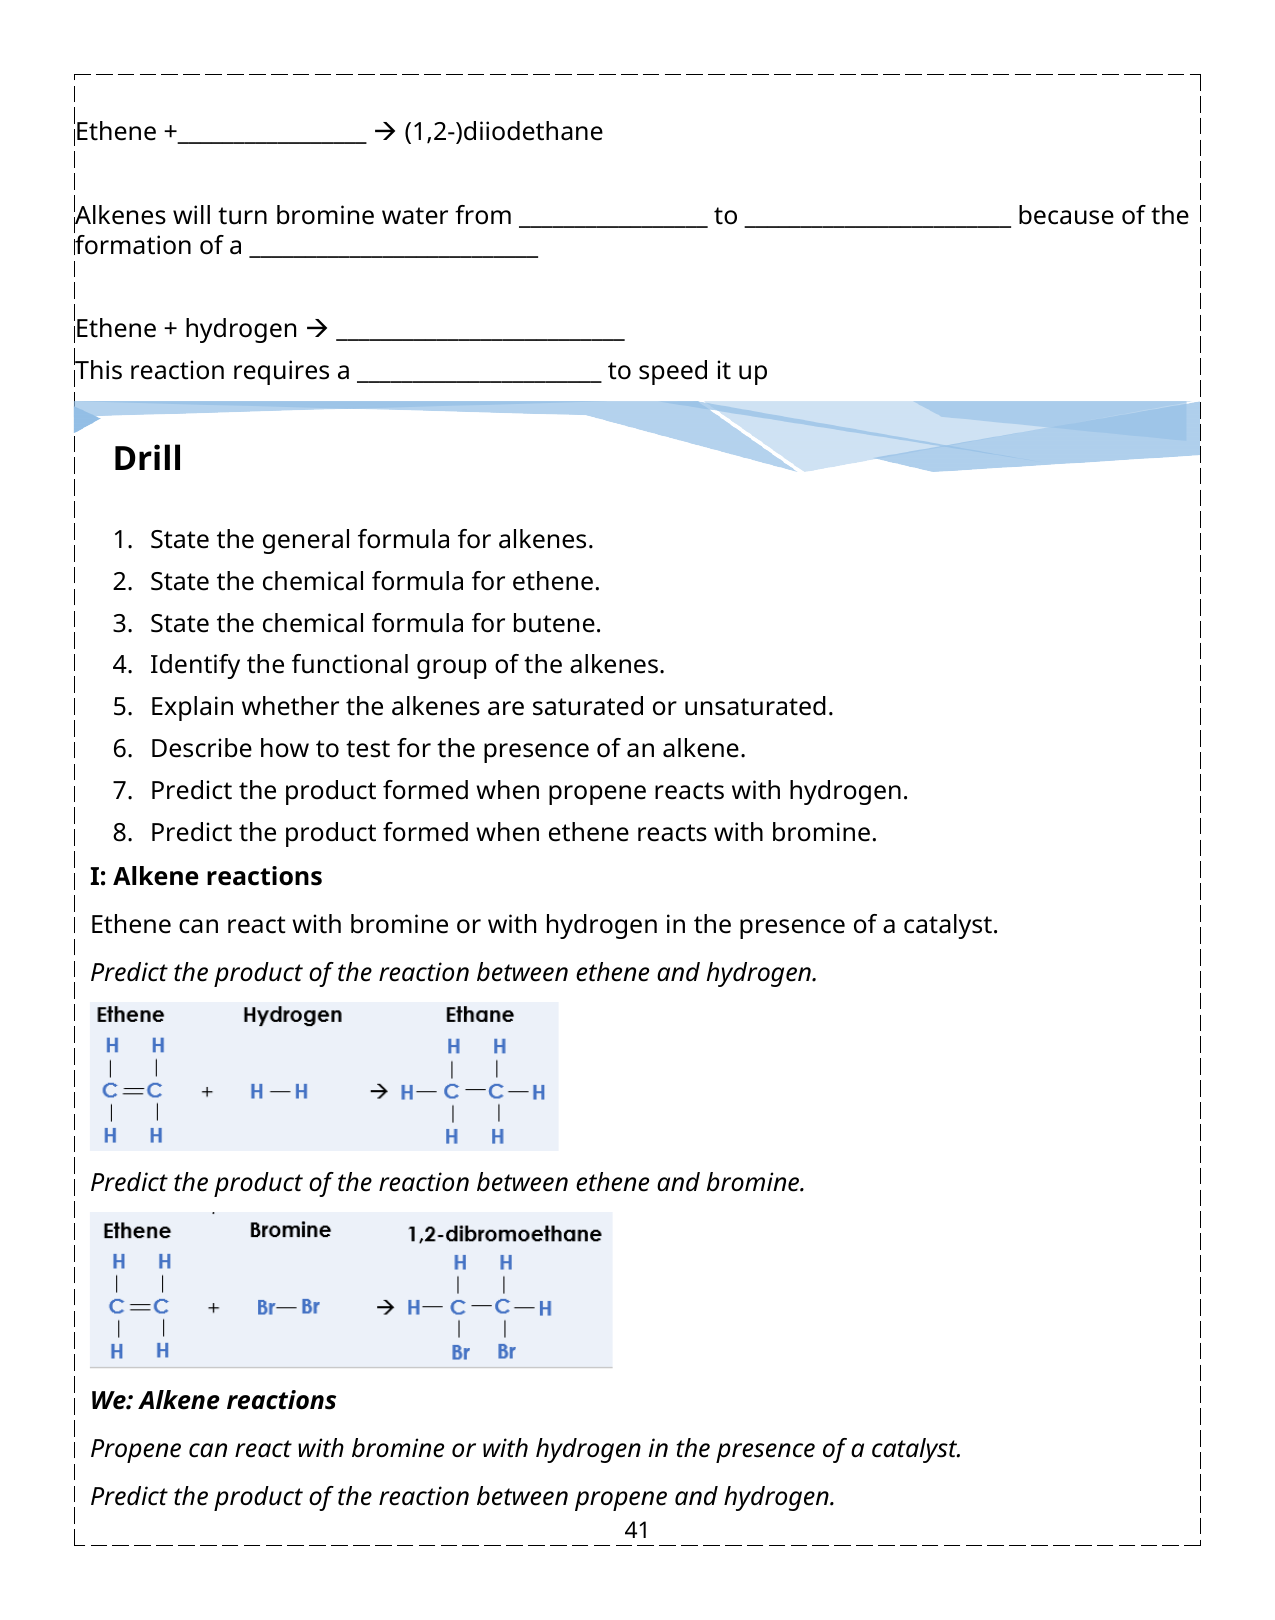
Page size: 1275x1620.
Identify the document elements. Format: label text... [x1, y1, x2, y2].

subtitle I: Alkene reactions [90, 859, 1200, 893]
subtitle Predict the product of the reaction between ethene and bromine. [90, 1164, 1200, 1199]
list State the chemical formula for ethene. [112, 566, 1200, 596]
picture [73, 401, 1200, 472]
subtitle Propene can react with bromine or with hydrogen in the presence of a catalyst. [90, 1431, 1200, 1465]
subtitle Ethene can react with bromine or with hydrogen in the presence of a catalyst. [90, 907, 1200, 941]
list Explain whether the alkenes are saturated or unsaturated. [112, 692, 1200, 722]
list Predict the product formed when propene reacts with hydrogen. [112, 775, 1200, 805]
text This reaction requires a ______________________ to speed it up [75, 356, 1200, 386]
subtitle Predict the product of the reaction between propene and hydrogen. [90, 1479, 1200, 1513]
text Ethene + hydrogen __________________________ [75, 314, 1200, 344]
subtitle Predict the product of the reaction between ethene and hydrogen. [90, 954, 1200, 988]
picture [89, 1212, 613, 1369]
list Identify the functional group of the alkenes. [112, 650, 1200, 680]
list State the general formula for alkenes. [112, 525, 1200, 555]
list Describe how to test for the presence of an alkene. [112, 733, 1200, 763]
text Ethene +_________________ (1,2-)diiodethane [75, 117, 1200, 147]
subtitle We: Alkene reactions [90, 1383, 1200, 1417]
text Alkenes will turn bromine water from _________________ to ________________________ because of the formation of a __________________________ [75, 200, 1200, 260]
list State the chemical formula for butene. [112, 608, 1200, 638]
picture [89, 1002, 559, 1151]
list Predict the product formed when ethene reacts with bromine. [112, 817, 1200, 847]
